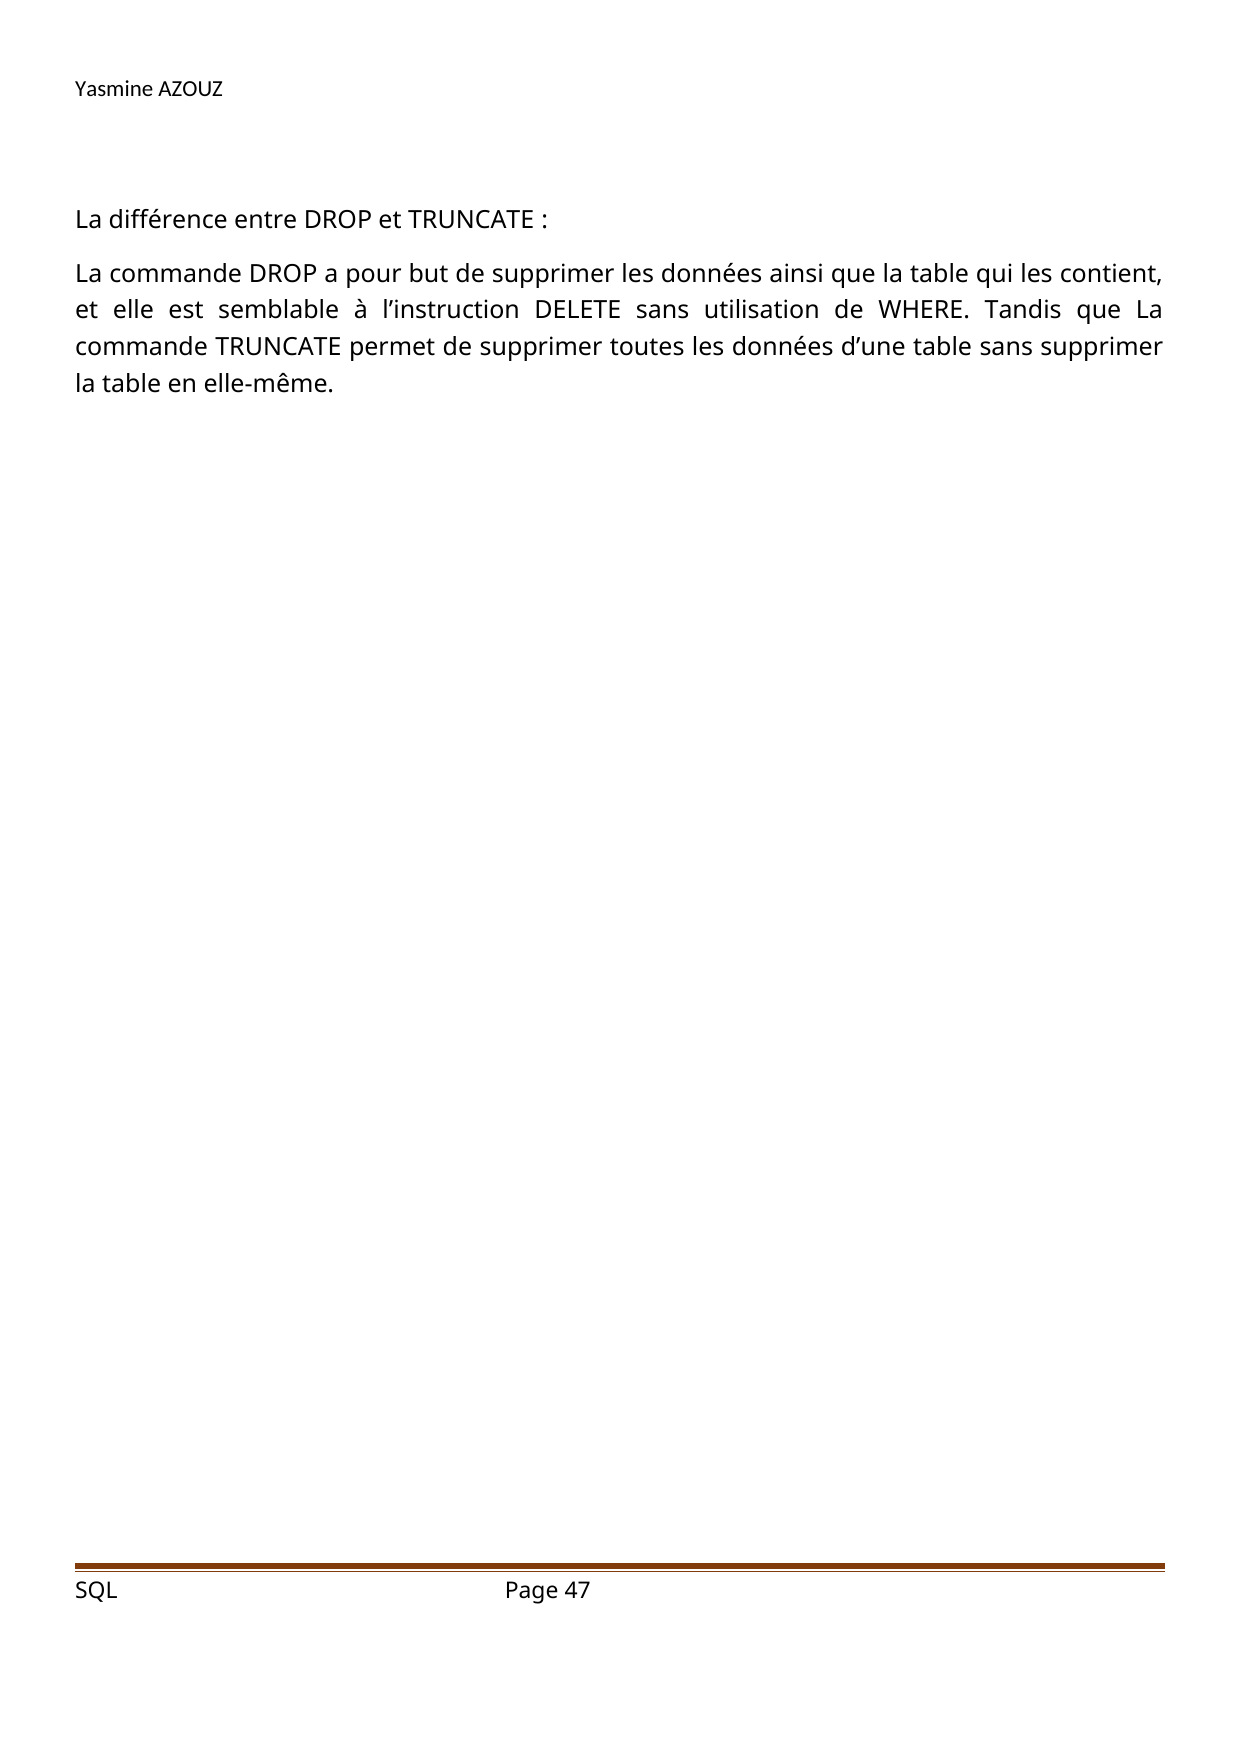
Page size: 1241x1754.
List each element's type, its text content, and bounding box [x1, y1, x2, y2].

text La commande DROP a pour but de supprimer les données ainsi que la table qui les contient, et elle est semblable à l’instruction DELETE sans utilisation de WHERE. Tandis que La commande TRUNCATE permet de supprimer toutes les données d’une table sans supprimer la table en elle-même. [75, 255, 1165, 400]
text La différence entre DROP et TRUNCATE : [75, 202, 1165, 236]
